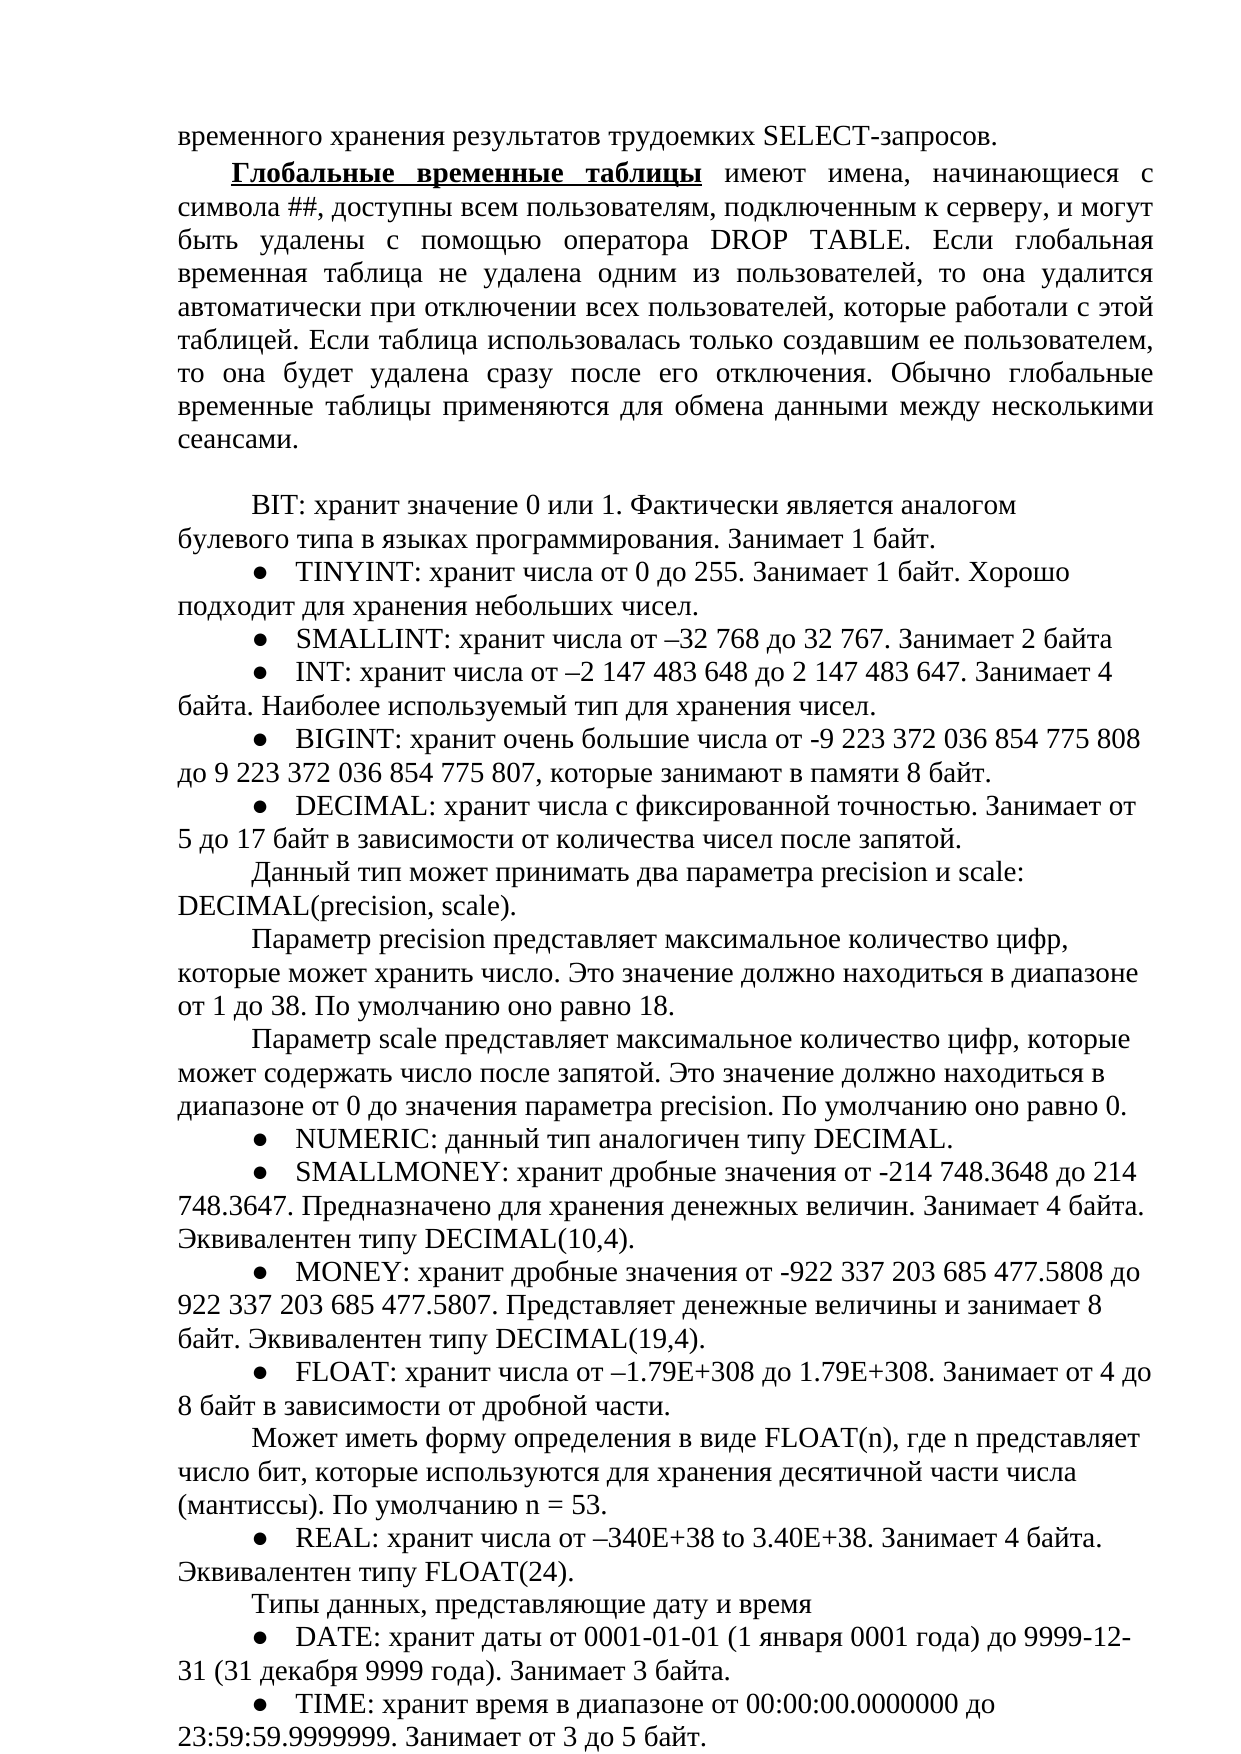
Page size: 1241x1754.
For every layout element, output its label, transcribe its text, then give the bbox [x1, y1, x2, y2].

text ● TIME: хранит время в диапазоне от 00:00:00.0000000 до 23:59:59.9999999. Занимает от 3 до 5 байт. [177, 1687, 1003, 1753]
text ● DECIMAL: хранит числа c фиксированной точностью. Занимает от 5 до 17 байт в зависимости от количества чисел после запятой. [177, 789, 1143, 855]
text Глобальные временные таблицы имеют имена, начинающиеся с символа ##, доступны всем пользователям, подключенным к серверу, и могут быть удалены с помощью оператора DROP TABLE. Если глобальная временная таблица не удалена одним из пользователей, то она удалится автоматически при отключении всех пользователей, которые работали с этой таблицей. Если таблица использовалась только создавшим ее пользователем, то она будет удалена сразу после его отключения. Обычно глобальные временные таблицы применяются для обмена данными между несколькими сеансами. [177, 156, 1154, 455]
text ● TINYINT: хранит числа от 0 до 255. Занимает 1 байт. Хорошо подходит для хранения небольших чисел. [177, 554, 1077, 622]
text Параметр precision представляет максимальное количество цифр, которые может хранить число. Это значение должно находиться в диапазоне от 1 до 38. По умолчанию оно равно 18. [177, 921, 1146, 1022]
text ● NUMERIC: данный тип аналогичен типу DECIMAL. [251, 1122, 1154, 1155]
text ● SMALLMONEY: хранит дробные значения от -214 748.3648 до 214 748.3647. Предназначено для хранения денежных величин. Занимает 4 байта. Эквивалентен типу DECIMAL(10,4). [177, 1155, 1152, 1255]
text ● BIGINT: хранит очень большие числа от -9 223 372 036 854 775 808 до 9 223 372 036 854 775 807, которые занимают в памяти 8 байт. [177, 722, 1154, 789]
text Данный тип может принимать два параметра precision и scale: DECIMAL(precision, scale). [177, 855, 1032, 921]
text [177, 118, 1154, 151]
text ● SMALLINT: хранит числа от –32 768 до 32 767. Занимает 2 байта ● INT: хранит числа от –2 147 483 648 до 2 147 483 647. Занимает 4 [244, 622, 1112, 688]
text ● REAL: хранит числа от –340E+38 to 3.40E+38. Занимает 4 байта. Эквивалентен типу FLOAT(24). [177, 1521, 1110, 1587]
text байта. Наиболее используемый тип для хранения чисел. [177, 688, 1154, 722]
text ● DATE: хранит даты от 0001-01-01 (1 января 0001 года) до 9999-12-31 (31 декабря 9999 года). Занимает 3 байта. [177, 1620, 1139, 1687]
text ● MONEY: хранит дробные значения от -922 337 203 685 477.5808 до 922 337 203 685 477.5807. Представляет денежные величины и занимает 8 байт. Эквивалентен типу DECIMAL(19,4). [177, 1255, 1147, 1354]
text Параметр scale представляет максимальное количество цифр, которые может содержать число после запятой. Это значение должно находиться в диапазоне от 0 до значения параметра precision. По умолчанию оно равно 0. [177, 1022, 1138, 1122]
text BIT: хранит значение 0 или 1. Фактически является аналогом булевого типа в языках программирования. Занимает 1 байт. [177, 488, 1068, 554]
text Типы данных, представляющие дату и время [251, 1587, 1154, 1620]
text ● FLOAT: хранит числа от –1.79E+308 до 1.79E+308. Занимает от 4 до 8 байт в зависимости от дробной части. [177, 1354, 1159, 1421]
text Может иметь форму определения в виде FLOAT(n), где n представляет число бит, которые используются для хранения десятичной части числа (мантиссы). По умолчанию n = 53. [177, 1421, 1148, 1521]
